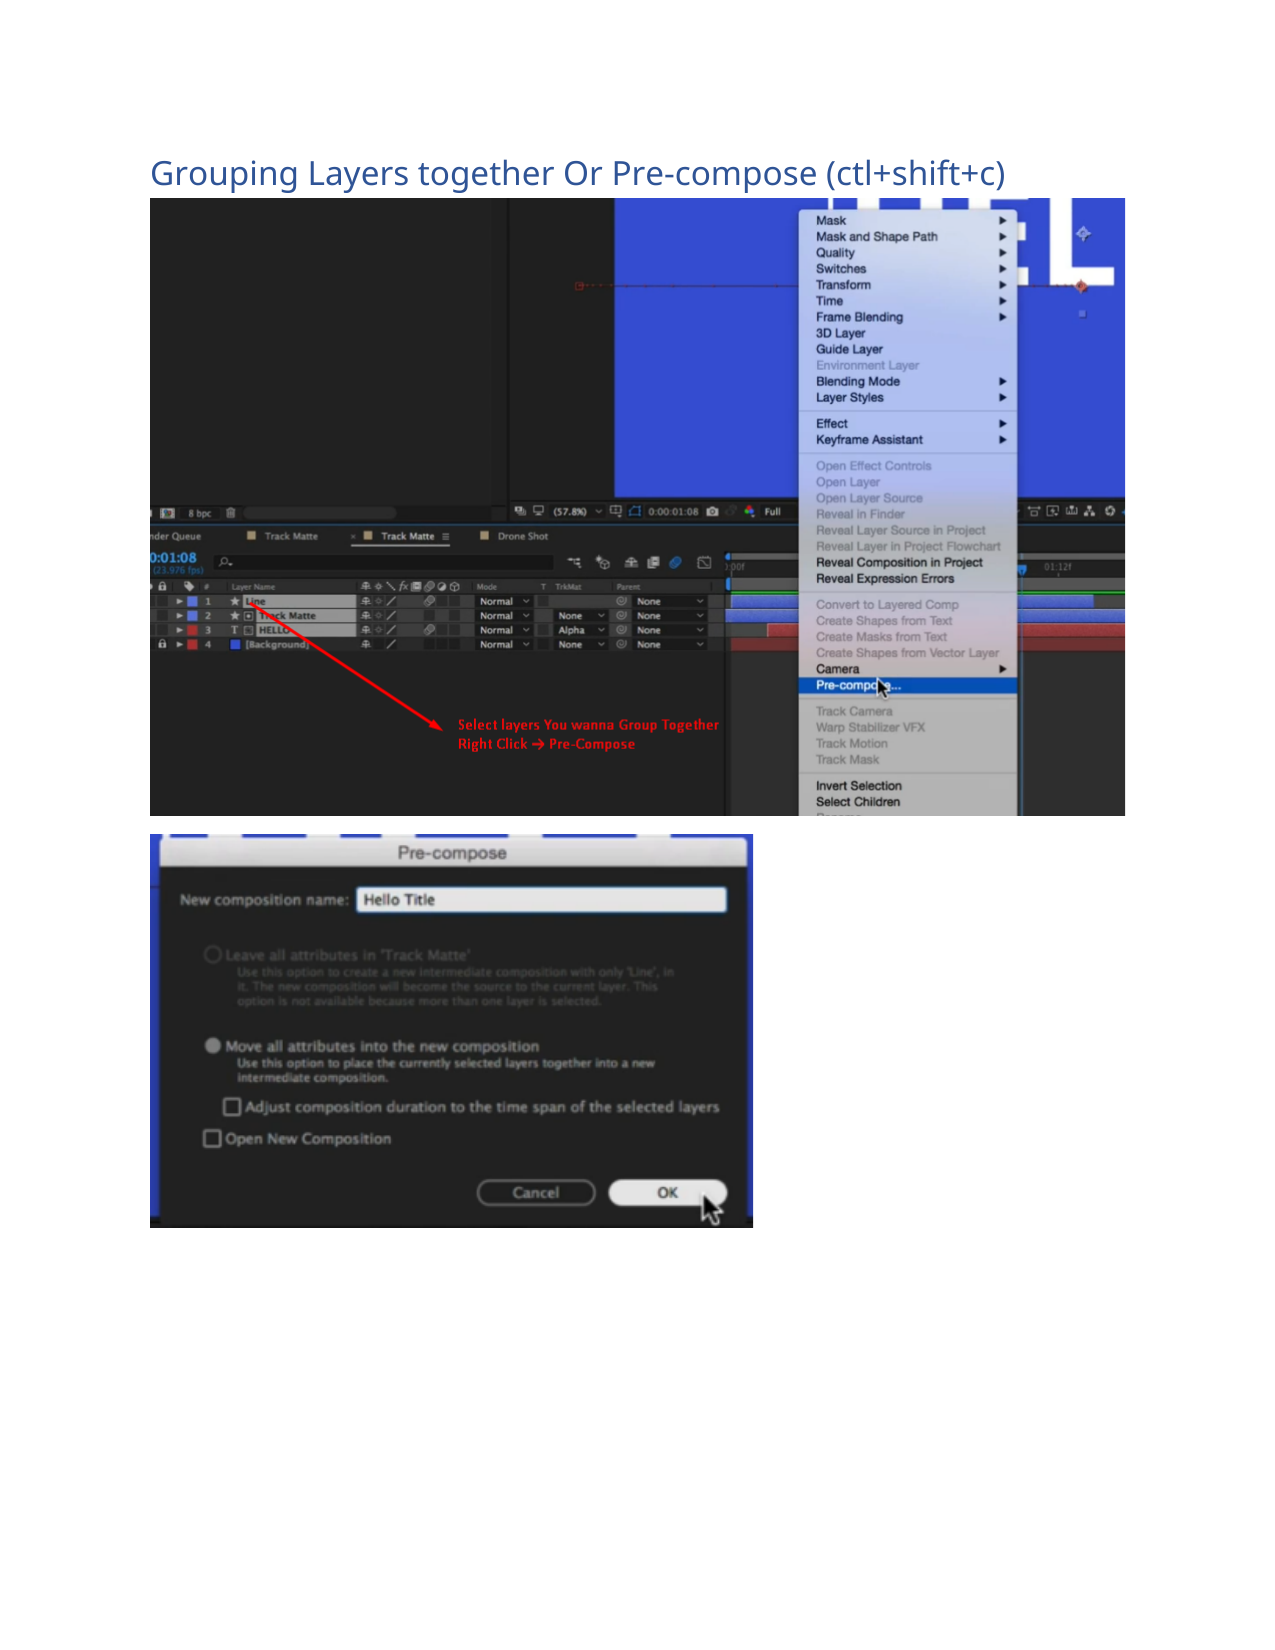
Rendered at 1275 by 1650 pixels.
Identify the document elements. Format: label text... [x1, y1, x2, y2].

subtitle Grouping Layers together Or Pre-compose (ctl+shift+c) [150, 150, 1125, 195]
picture [150, 834, 754, 1228]
picture [150, 198, 1125, 816]
